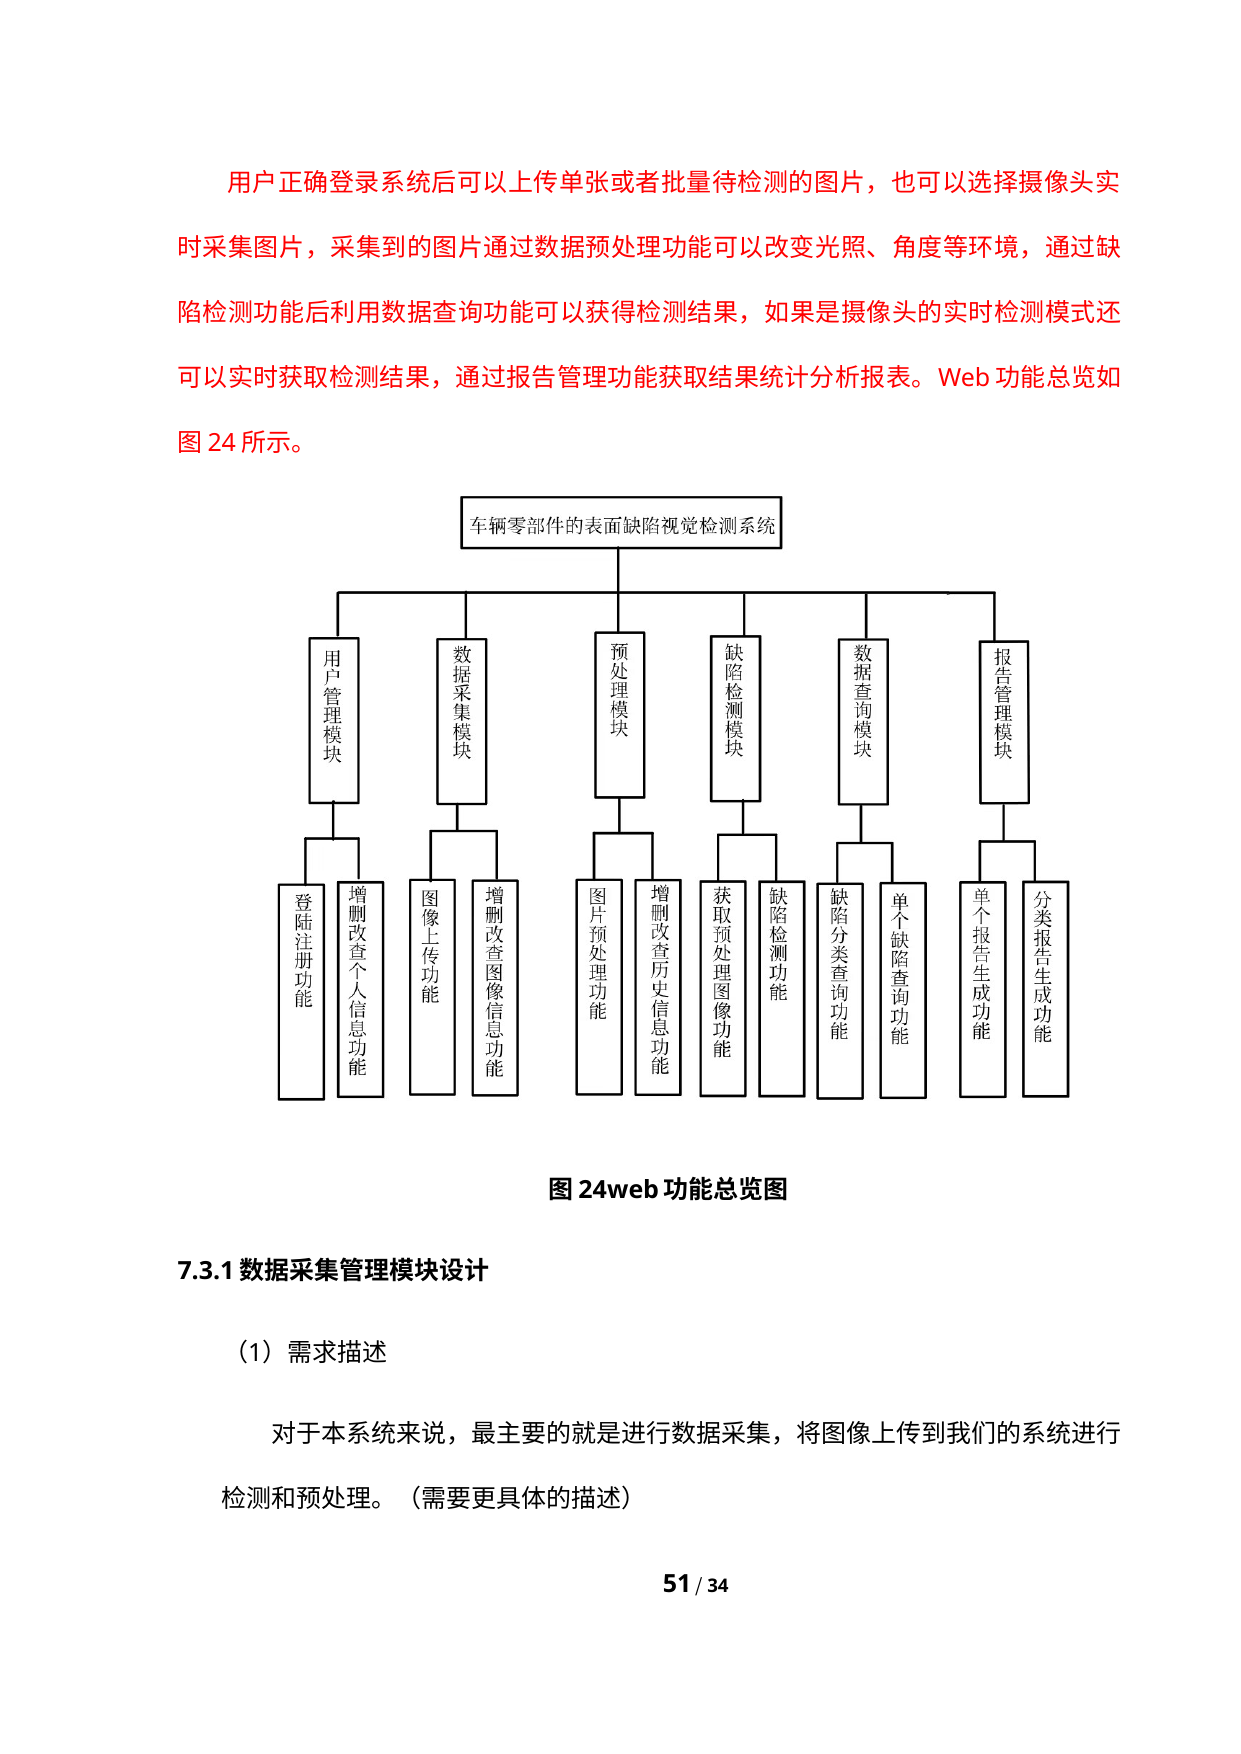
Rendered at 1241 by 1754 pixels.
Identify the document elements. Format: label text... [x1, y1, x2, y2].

text 图24web功能总览图 [177, 1155, 1122, 1220]
text 7.3.1数据采集管理模块设计 [177, 1236, 1122, 1301]
text 对于本系统来说，最主要的就是进行数据采集，将图像上传到我们的系统进行检测和预处理。（需要更具体的描述） [221, 1399, 1122, 1529]
text （1）需求描述 [177, 1318, 1122, 1383]
text 用户正确登录系统后可以上传单张或者批量待检测的图片，也可以选择摄像头实时采集图片，采集到的图片通过数据预处理功能可以改变光照、角度等环境，通过缺陷检测功能后利用数据查询功能可以获得检测结果，如果是摄像头的实时检测模式还可以实时获取检测结果，通过报告管理功能获取结果统计分析报表。Web功能总览如图24所示。 [177, 148, 1122, 473]
picture [257, 488, 1080, 1108]
